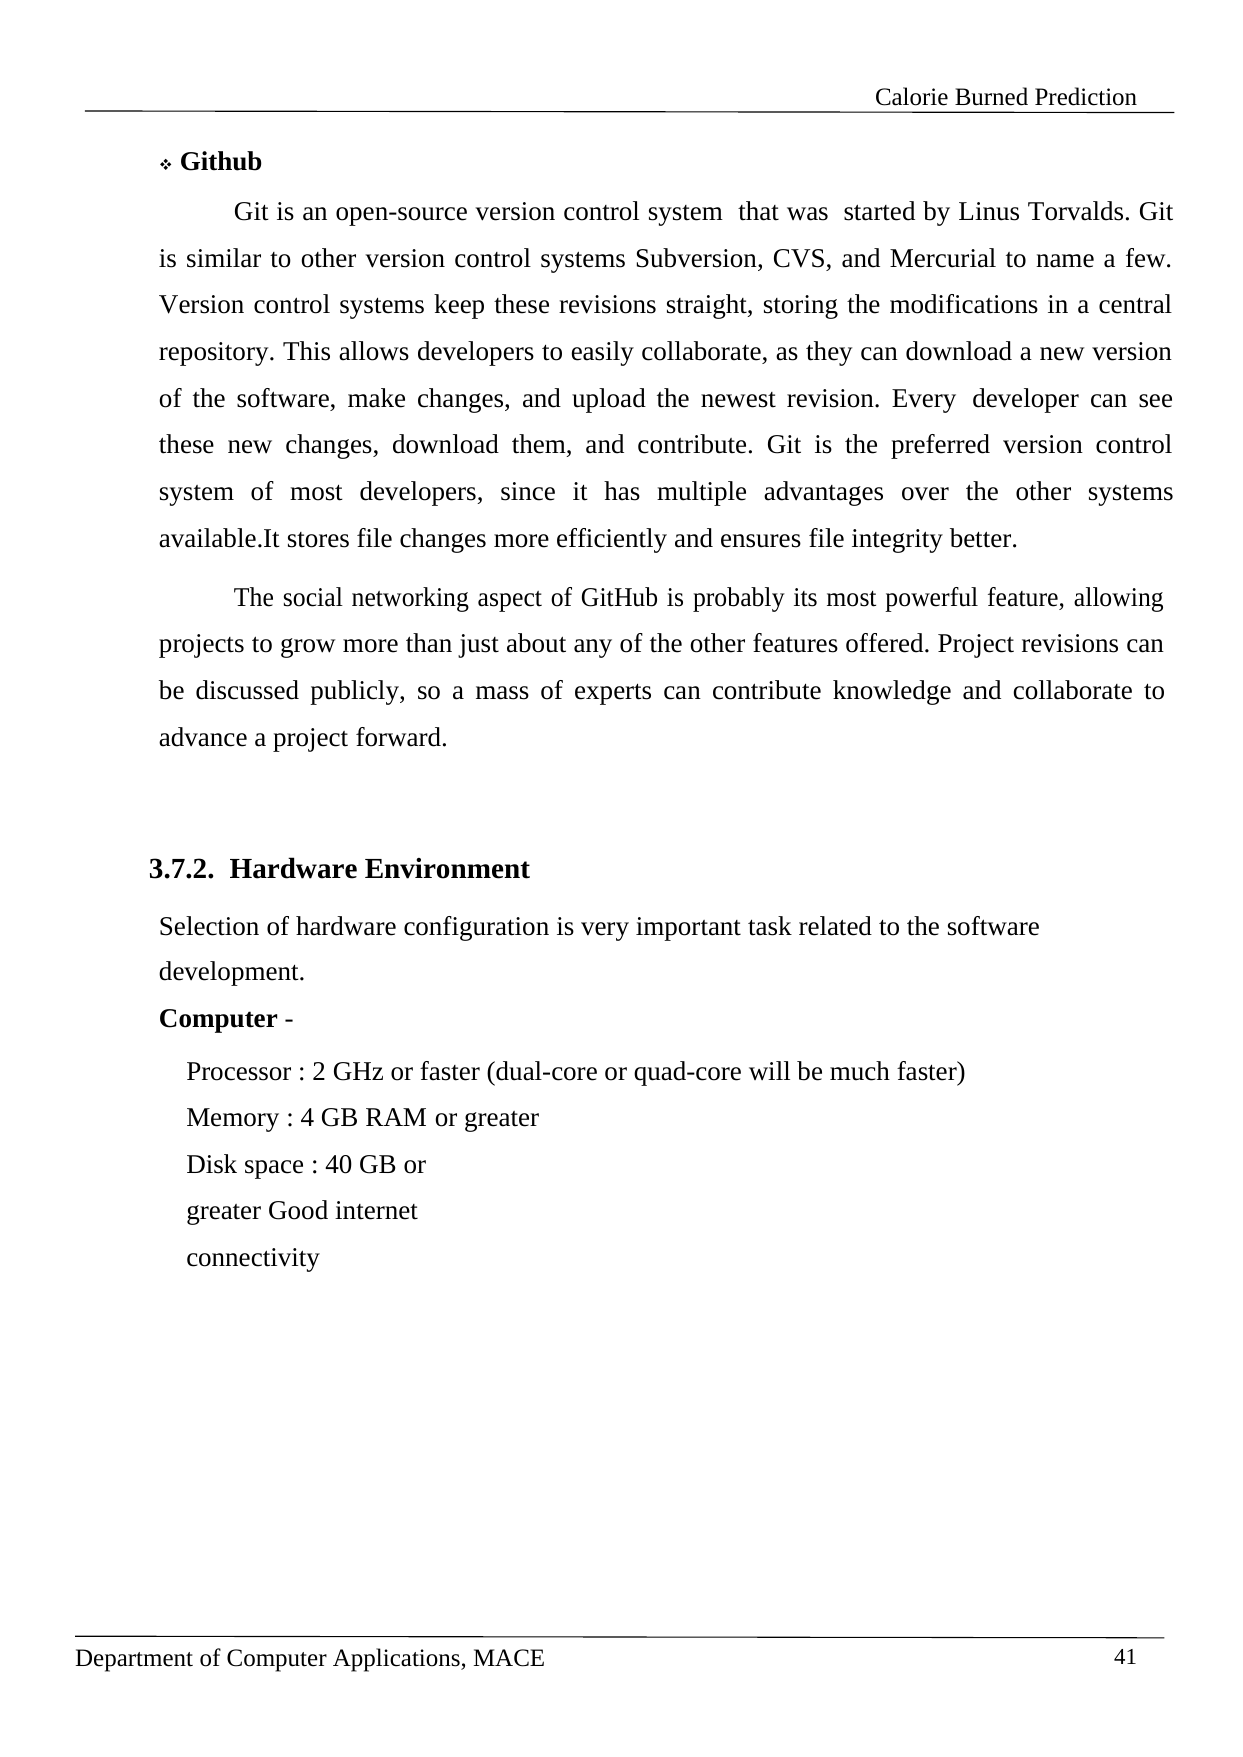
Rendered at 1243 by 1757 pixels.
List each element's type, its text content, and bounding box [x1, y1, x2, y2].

subtitle Github [159, 145, 1243, 176]
text Processor : 2 GHz or faster (dual-core or quad-core will be much faster) Memory : 4 GB RAM or greater [186, 1055, 969, 1132]
text Disk space : 40 GB or greater Good internet connectivity [186, 1148, 505, 1272]
subtitle Computer - [159, 1002, 1243, 1033]
text Git is an open-source version control system that was started by Linus Torvalds. Git is similar to other version control systems Subversion, CVS, and Mercurial to name a few. Version control systems keep these revisions straight, storing the modifications in a central repository. This allows developers to easily collaborate, as they can download a new version of the software, make changes, and upload the newest revision. Every developer can see these new changes, download them, and contribute. Git is the preferred version control system of most developers, since it has multiple advantages over the other systems available.It stores file changes more efficiently and ensures file integrity better. [159, 195, 1174, 553]
text Selection of hardware configuration is very important task related to the software development. [159, 910, 1169, 987]
text The social networking aspect of GitHub is probably its most powerful feature, allowing projects to grow more than just about any of the other features offered. Project revisions can be discussed publicly, so a mass of experts can contribute knowledge and collaborate to advance a project forward. [159, 581, 1166, 752]
list Hardware Environment [149, 851, 1243, 885]
